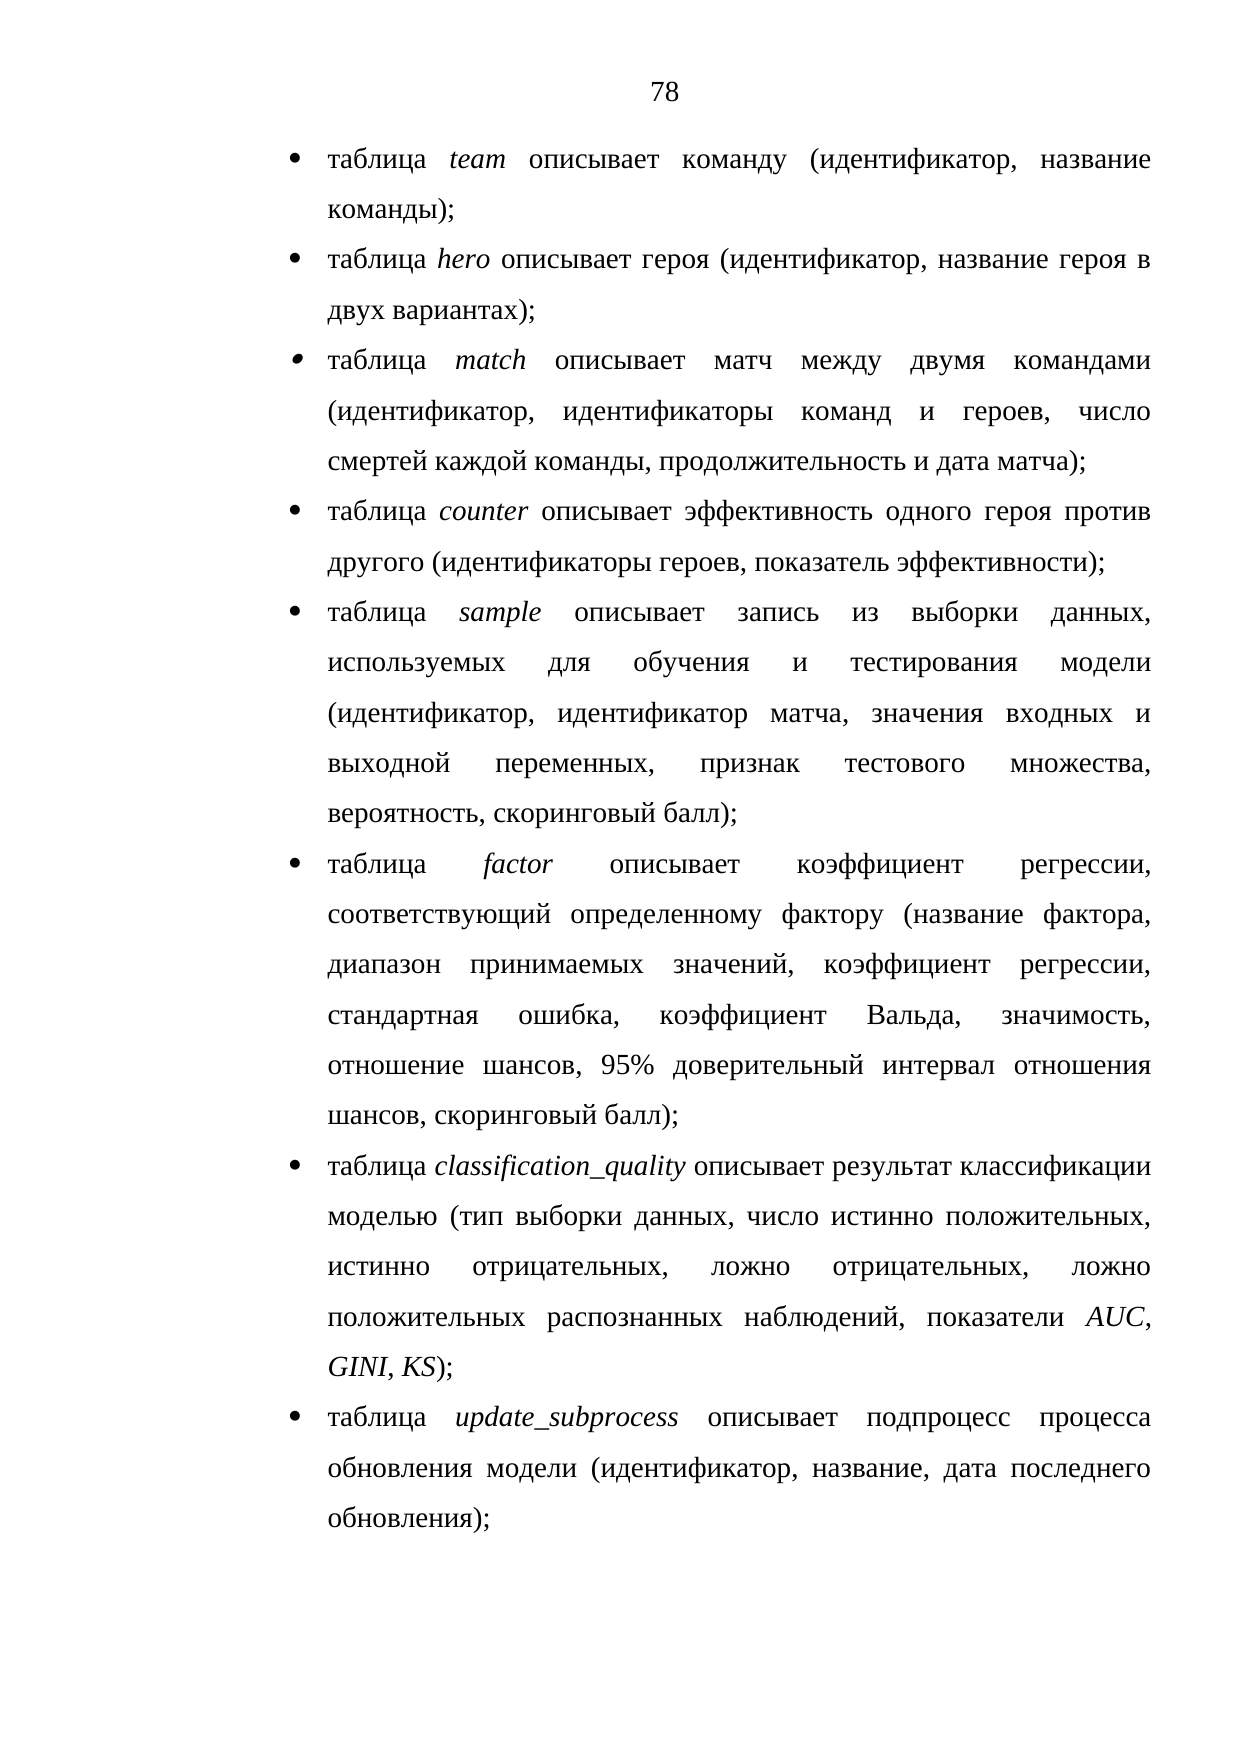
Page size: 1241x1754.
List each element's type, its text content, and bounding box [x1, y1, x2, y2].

list таблица sample описывает запись из выборки данных, используемых для обучения и тестирования модели (идентификатор, идентификатор матча, значения входных и выходной переменных, признак тестового множества, вероятность, скоринговый балл); [290, 594, 1152, 829]
list таблица factor описывает коэффициент регрессии, соответствующий определенному фактору (название фактора, диапазон принимаемых значений, коэффициент регрессии, стандартная ошибка, коэффициент Вальда, значимость, отношение шансов, 95% доверительный интервал отношения шансов, скоринговый балл); [290, 846, 1152, 1131]
list таблица update_subprocess описывает подпроцесс процесса обновления модели (идентификатор, название, дата последнего обновления); [290, 1399, 1152, 1534]
list таблица classification_quality описывает результат классификации моделью (тип выборки данных, число истинно положительных, истинно отрицательных, ложно отрицательных, ложно положительных распознанных наблюдений, показатели AUC, GINI, KS); [290, 1148, 1152, 1383]
list таблица team описывает команду (идентификатор, название команды); [290, 141, 1152, 225]
list таблица hero описывает героя (идентификатор, название героя в двух вариантах); [290, 242, 1152, 326]
list таблица сounter описывает эффективность одного героя против другого (идентификаторы героев, показатель эффективности); [290, 493, 1152, 577]
list таблица match описывает матч между двумя командами (идентификатор, идентификаторы команд и героев, число смертей каждой команды, продолжительность и дата матча); [290, 342, 1152, 477]
